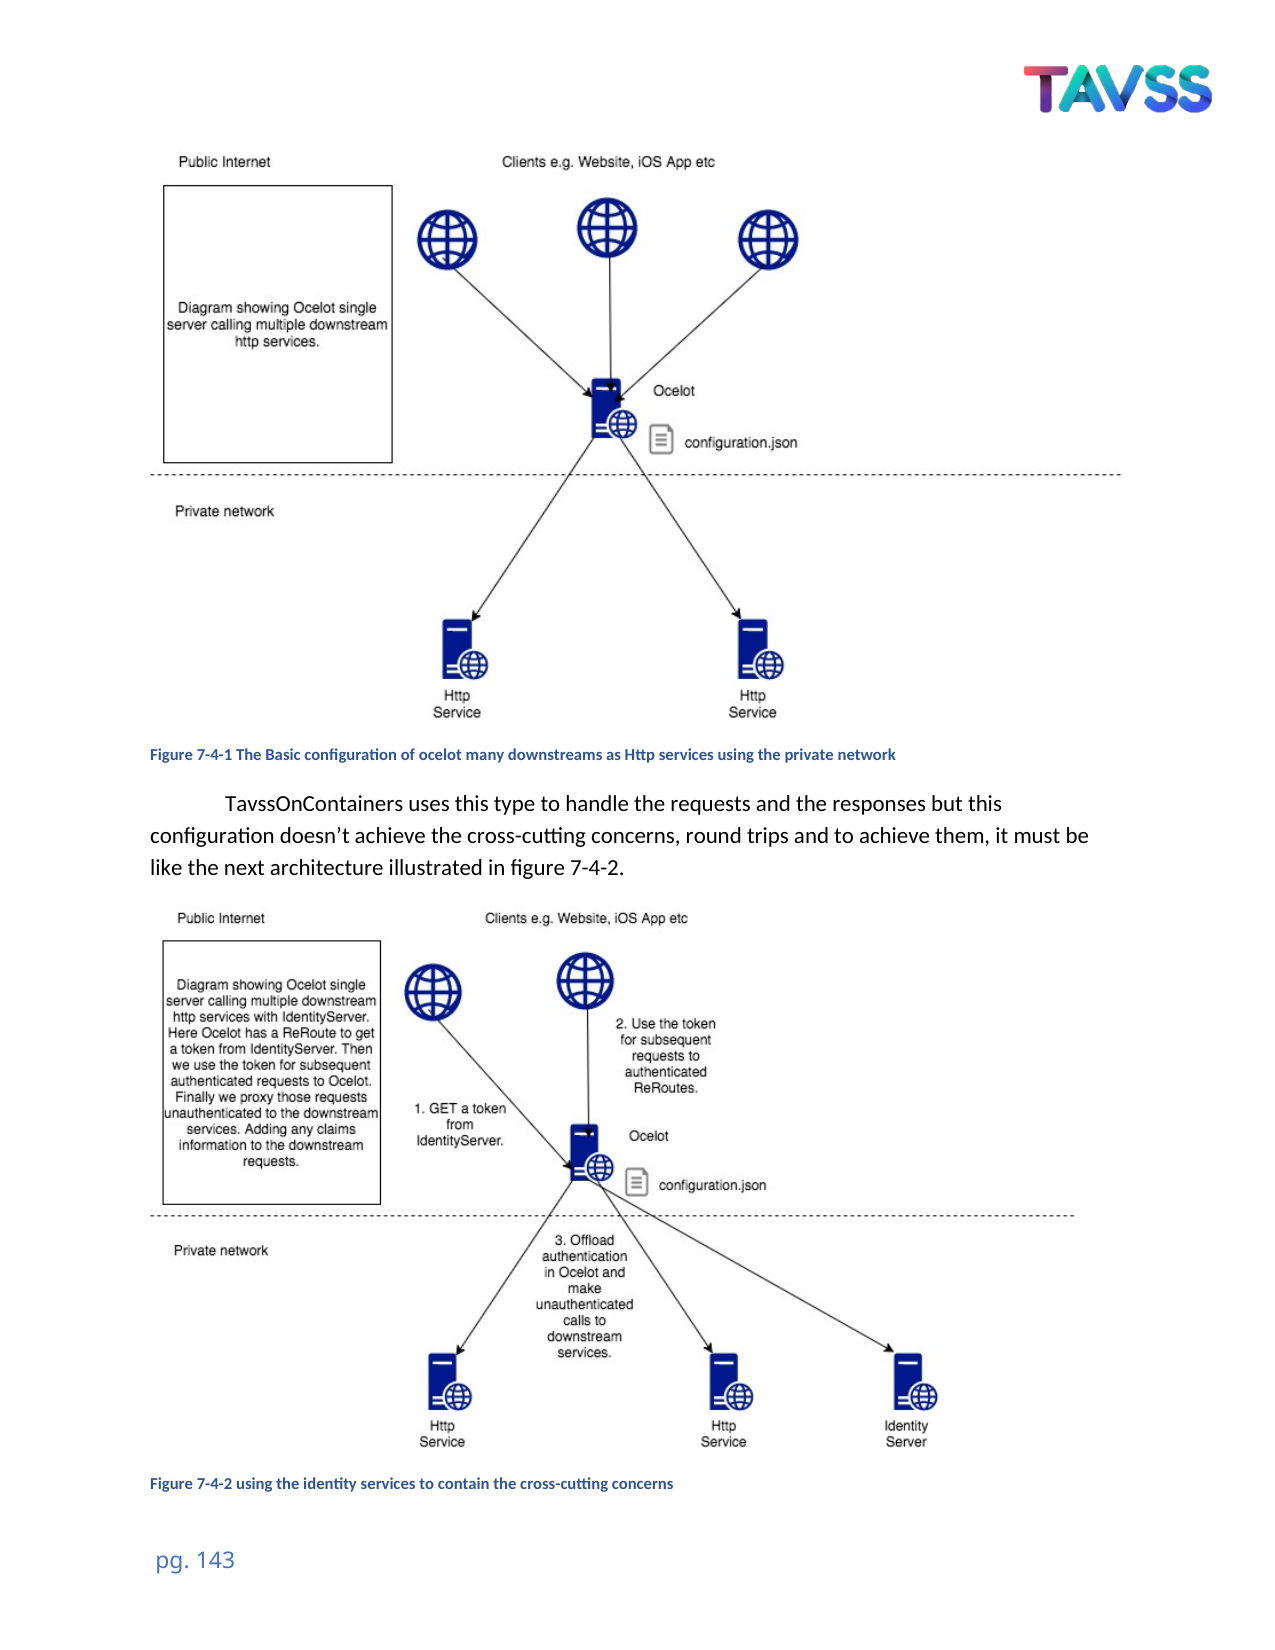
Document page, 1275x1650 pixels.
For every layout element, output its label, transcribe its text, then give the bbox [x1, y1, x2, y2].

picture [1002, 41, 1236, 135]
text Figure 7-4-2 using the identity services to contain the cross-cutting concerns [150, 1474, 1125, 1494]
picture [150, 150, 1125, 720]
text Figure 7-4-1 The Basic configuration of ocelot many downstreams as Http services using the private network [150, 744, 1125, 765]
text TavssOnContainers uses this type to handle the requests and the responses but this configuration doesn’t achieve the cross-cutting concerns, round trips and to achieve them, it must be like the next architecture illustrated in figure 7-4-2. [150, 789, 1125, 881]
picture [150, 906, 1079, 1449]
